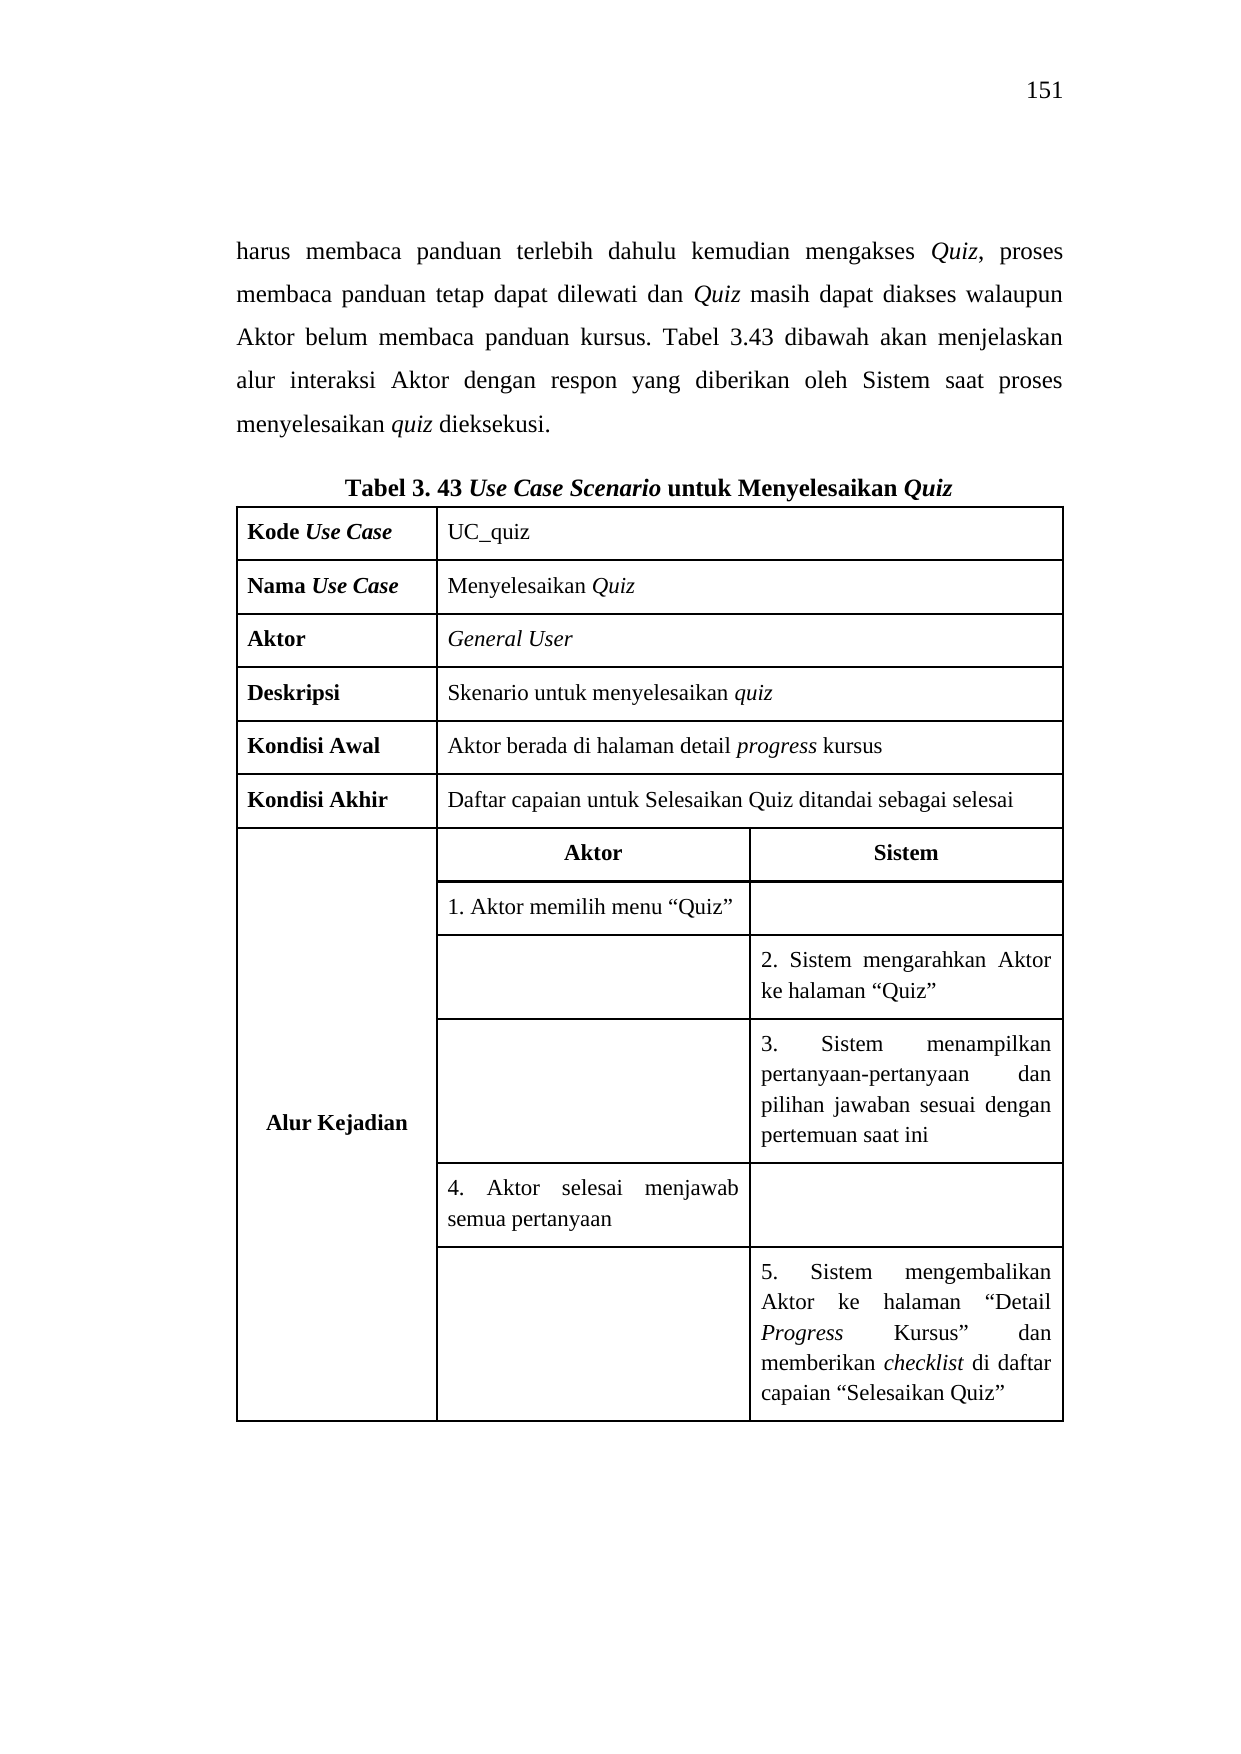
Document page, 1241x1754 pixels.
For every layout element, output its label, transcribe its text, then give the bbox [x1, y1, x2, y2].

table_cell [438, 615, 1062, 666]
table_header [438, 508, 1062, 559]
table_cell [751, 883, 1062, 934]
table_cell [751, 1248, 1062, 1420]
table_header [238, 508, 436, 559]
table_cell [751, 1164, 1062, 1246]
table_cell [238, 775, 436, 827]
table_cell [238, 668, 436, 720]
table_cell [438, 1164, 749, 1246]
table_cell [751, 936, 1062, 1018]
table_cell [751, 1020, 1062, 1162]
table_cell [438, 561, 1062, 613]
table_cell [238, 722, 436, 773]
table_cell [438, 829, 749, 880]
text Tabel 3. 43 Use Case Scenario untuk Menyelesaikan Quiz [236, 473, 1063, 501]
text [236, 236, 1063, 437]
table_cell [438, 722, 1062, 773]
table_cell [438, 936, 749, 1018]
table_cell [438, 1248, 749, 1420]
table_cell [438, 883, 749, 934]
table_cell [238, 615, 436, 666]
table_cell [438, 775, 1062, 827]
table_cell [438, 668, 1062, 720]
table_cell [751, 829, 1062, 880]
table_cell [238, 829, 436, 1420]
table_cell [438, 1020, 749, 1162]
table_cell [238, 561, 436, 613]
